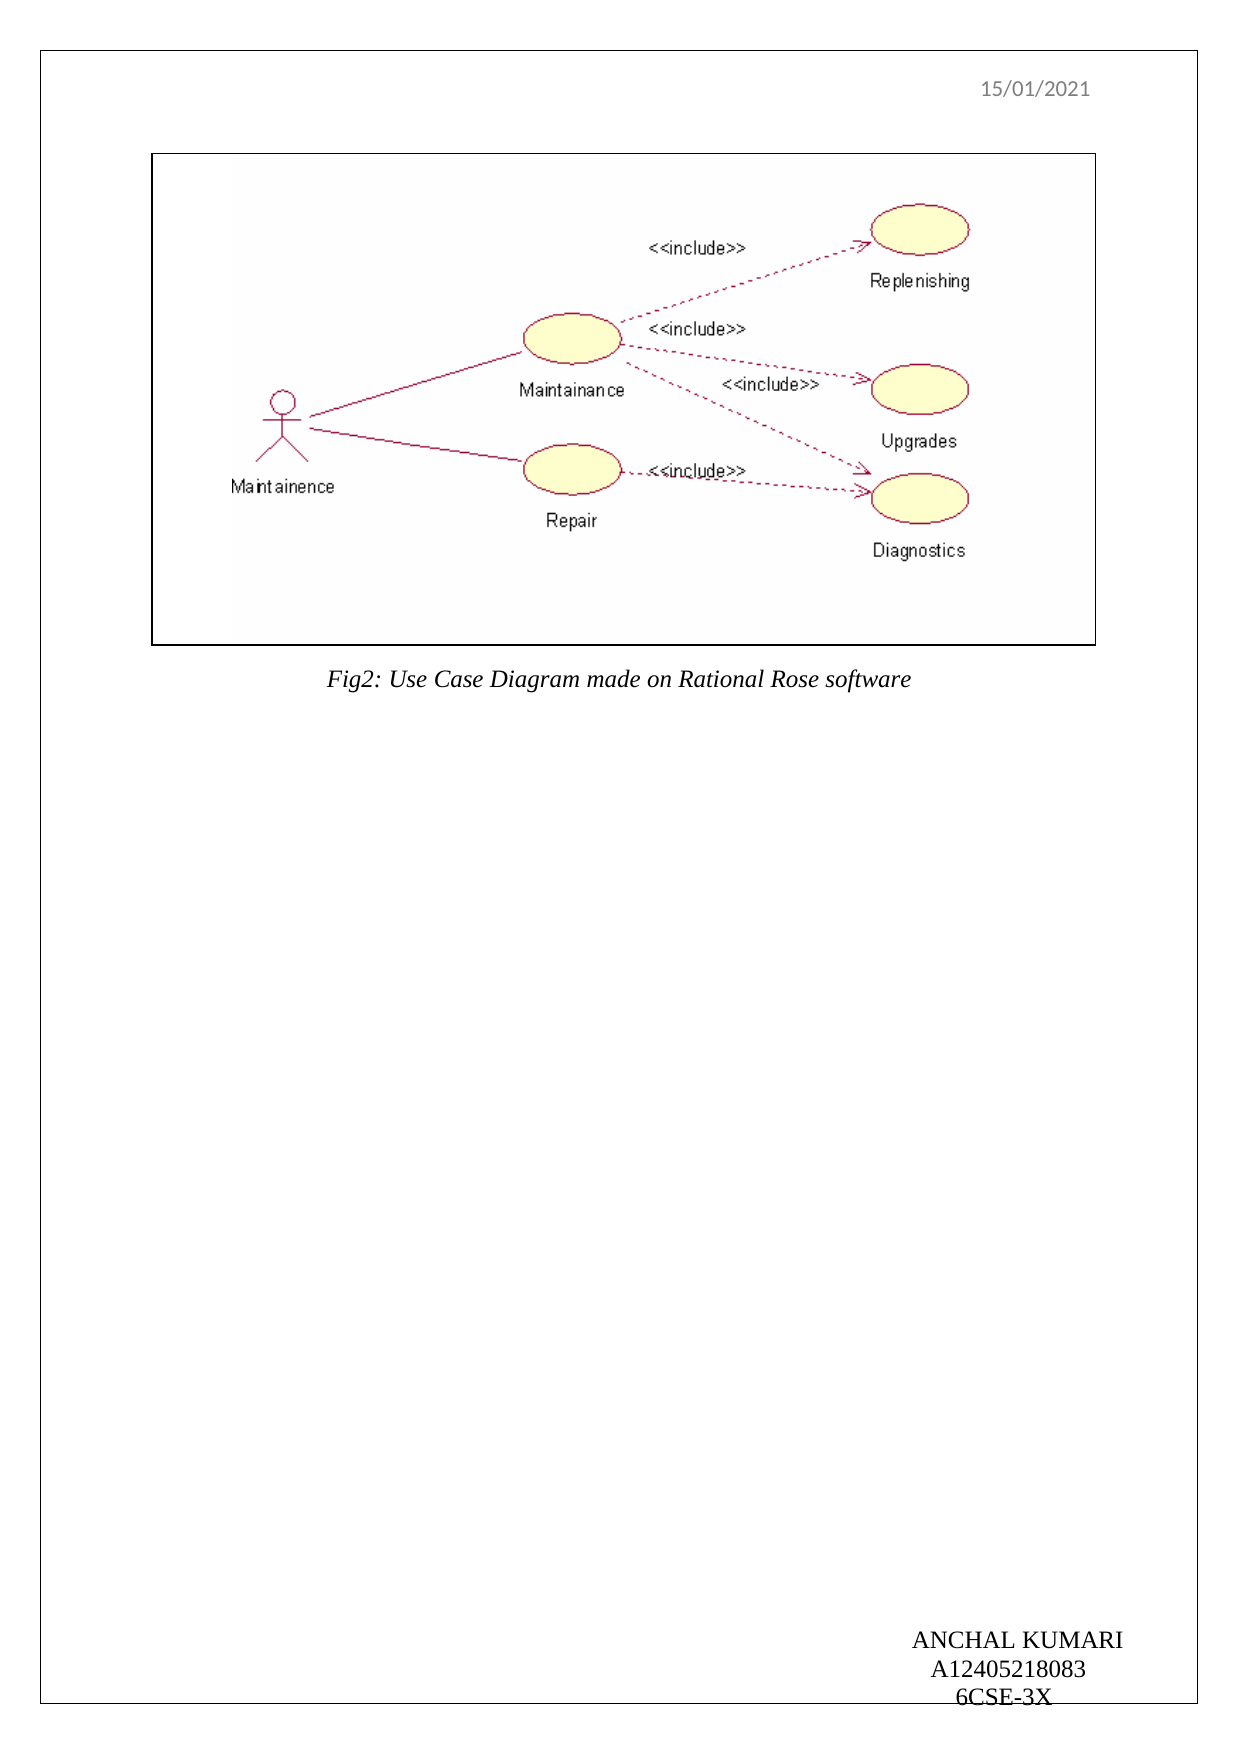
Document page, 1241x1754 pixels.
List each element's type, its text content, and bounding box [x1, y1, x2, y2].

picture [232, 154, 1095, 644]
text Fig2: Use Case Diagram made on Rational Rose software [230, 664, 1010, 693]
